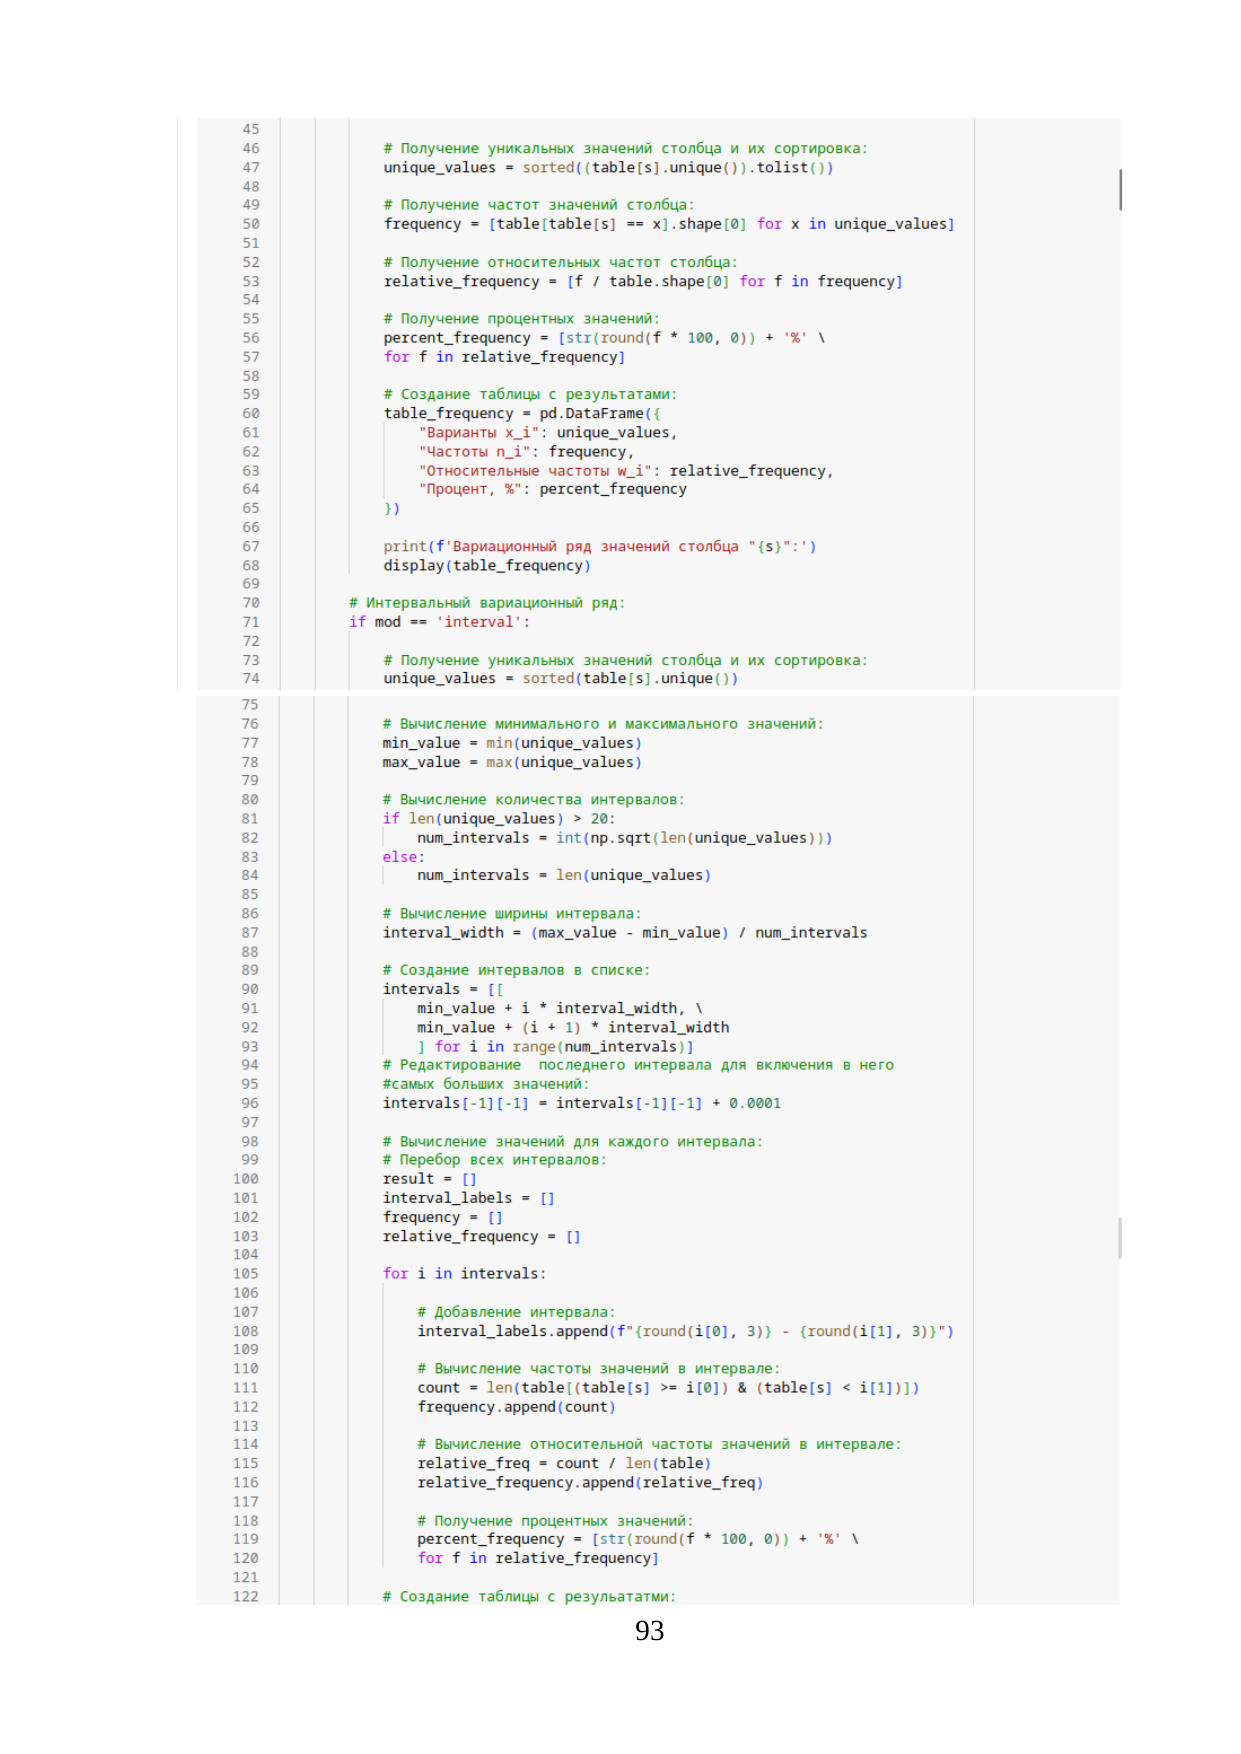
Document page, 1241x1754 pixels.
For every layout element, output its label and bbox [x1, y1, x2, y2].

picture [177, 696, 1123, 1605]
picture [177, 118, 1123, 690]
